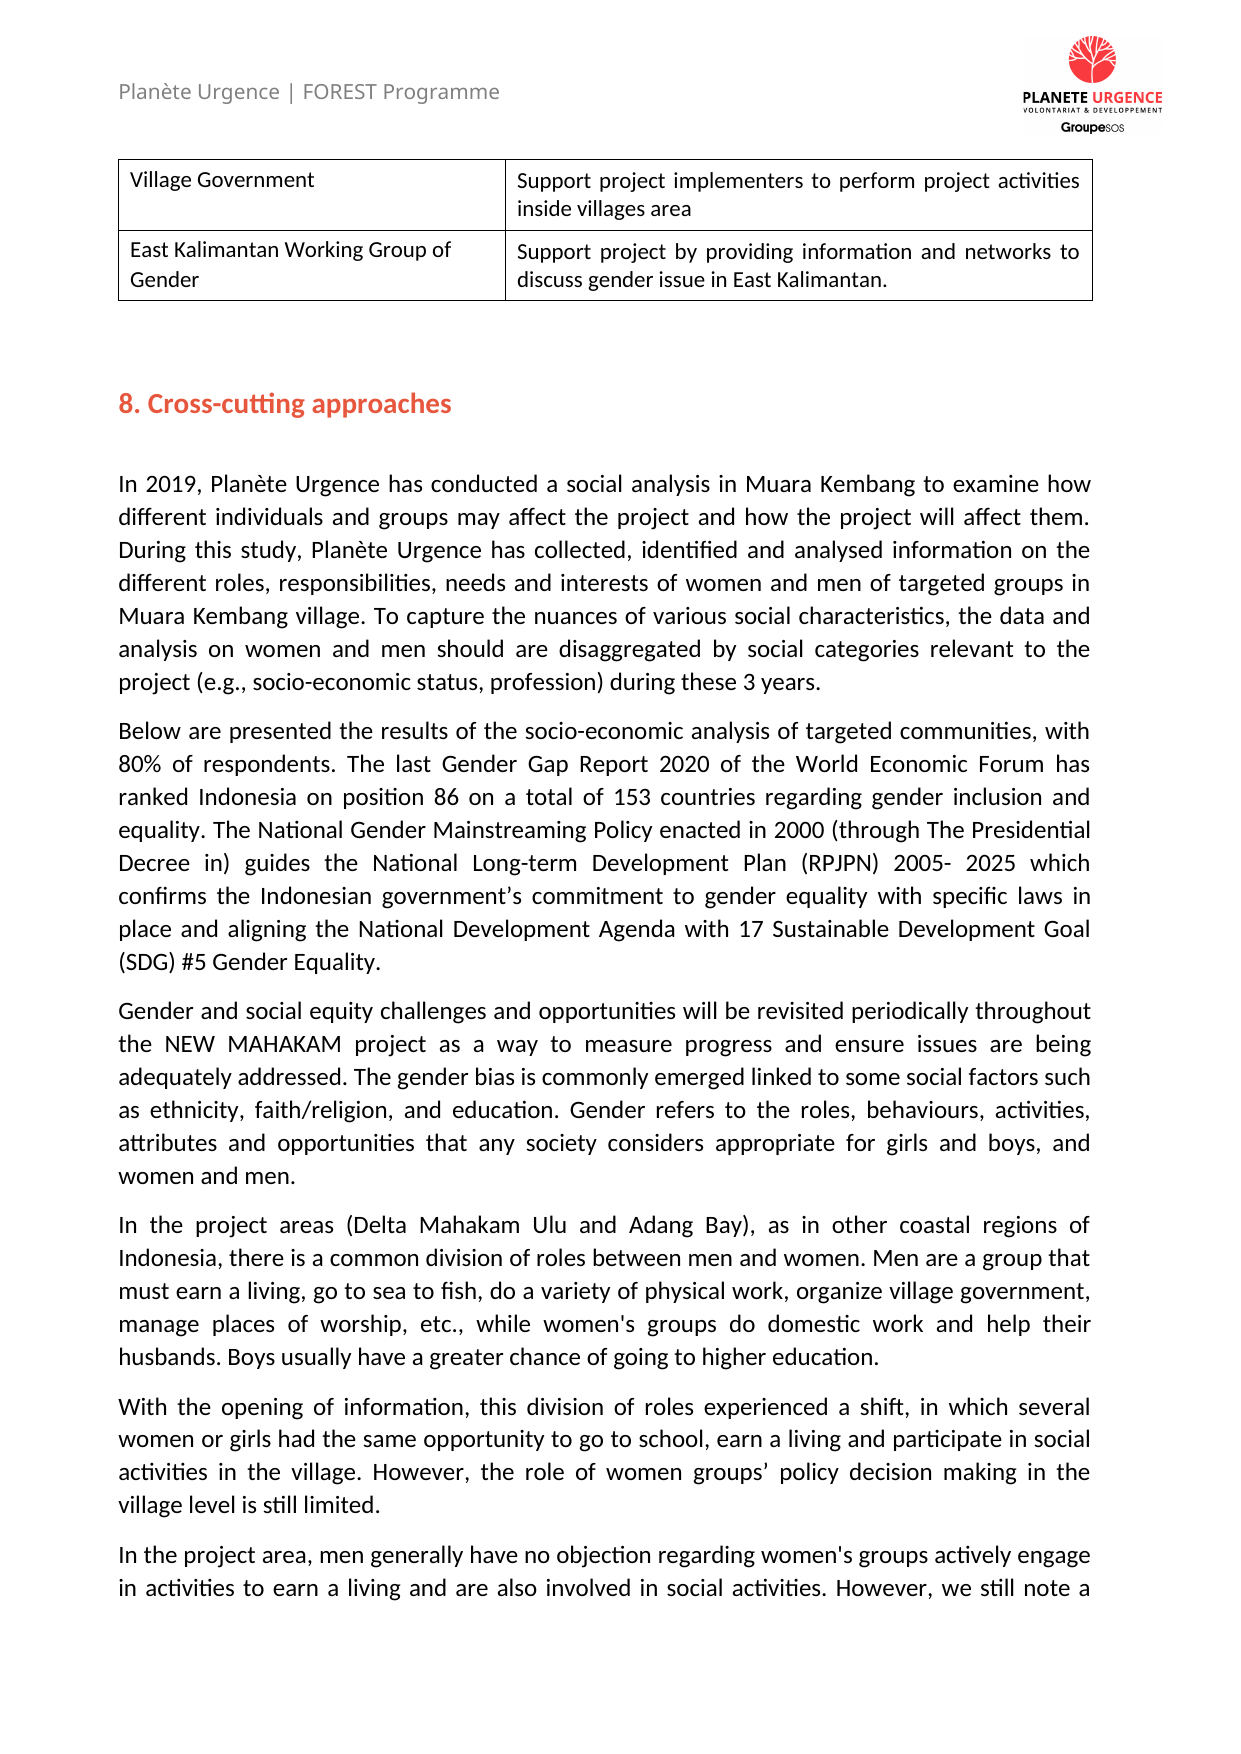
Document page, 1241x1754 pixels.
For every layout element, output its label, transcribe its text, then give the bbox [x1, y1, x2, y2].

picture [1023, 36, 1162, 134]
text With the opening of information, this division of roles experienced a shift, in which several women or girls had the same opportunity to go to school, earn a living and participate in social activities in the village. However, the role of women groups’ policy decision making in the village level is still limited. [118, 1391, 1092, 1520]
text Below are presented the results of the socio-economic analysis of targeted communities, with 80% of respondents. The last Gender Gap Report 2020 of the World Economic Forum has ranked Indonesia on position 86 on a total of 153 countries regarding gender inclusion and equality. The National Gender Mainstreaming Policy enacted in 2000 (through The Presidential Decree in) guides the National Long-term Development Plan (RPJPN) 2005- 2025 which confirms the Indonesian government’s commitment to gender equality with specific laws in place and aligning the National Development Agenda with 17 Sustainable Development Goal (SDG) #5 Gender Equality. [118, 715, 1092, 976]
text In 2019, Planète Urgence has conducted a social analysis in Muara Kembang to examine how different individuals and groups may affect the project and how the project will affect them. During this study, Planète Urgence has collected, identified and analysed information on the different roles, responsibilities, needs and interests of women and men of targeted groups in Muara Kembang village. To capture the nuances of various social characteristics, the data and analysis on women and men should are disaggregated by social categories relevant to the project (e.g., socio-economic status, profession) during these 3 years. [118, 468, 1092, 696]
table_cell Support project implementers to perform project activities inside villages area [506, 160, 1092, 229]
table_cell Village Government [119, 160, 505, 229]
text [118, 1539, 1092, 1602]
table_cell East Kalimantan Working Group of Gender [119, 231, 505, 300]
table_cell Support project by providing information and networks to discuss gender issue in East Kalimantan. [506, 231, 1092, 300]
list Cross-cutting approaches [118, 385, 1092, 421]
text In the project areas (Delta Mahakam Ulu and Adang Bay), as in other coastal regions of Indonesia, there is a common division of roles between men and women. Men are a group that must earn a living, go to sea to fish, do a variety of physical work, organize village government, manage places of worship, etc., while women's groups do domestic work and help their husbands. Boys usually have a greater chance of going to higher education. [118, 1209, 1092, 1372]
text Gender and social equity challenges and opportunities will be revisited periodically throughout the NEW MAHAKAM project as a way to measure progress and ensure issues are being adequately addressed. The gender bias is commonly emerged linked to some social factors such as ethnicity, faith/religion, and education. Gender refers to the roles, behaviours, activities, attributes and opportunities that any society considers appropriate for girls and boys, and women and men. [118, 995, 1092, 1190]
